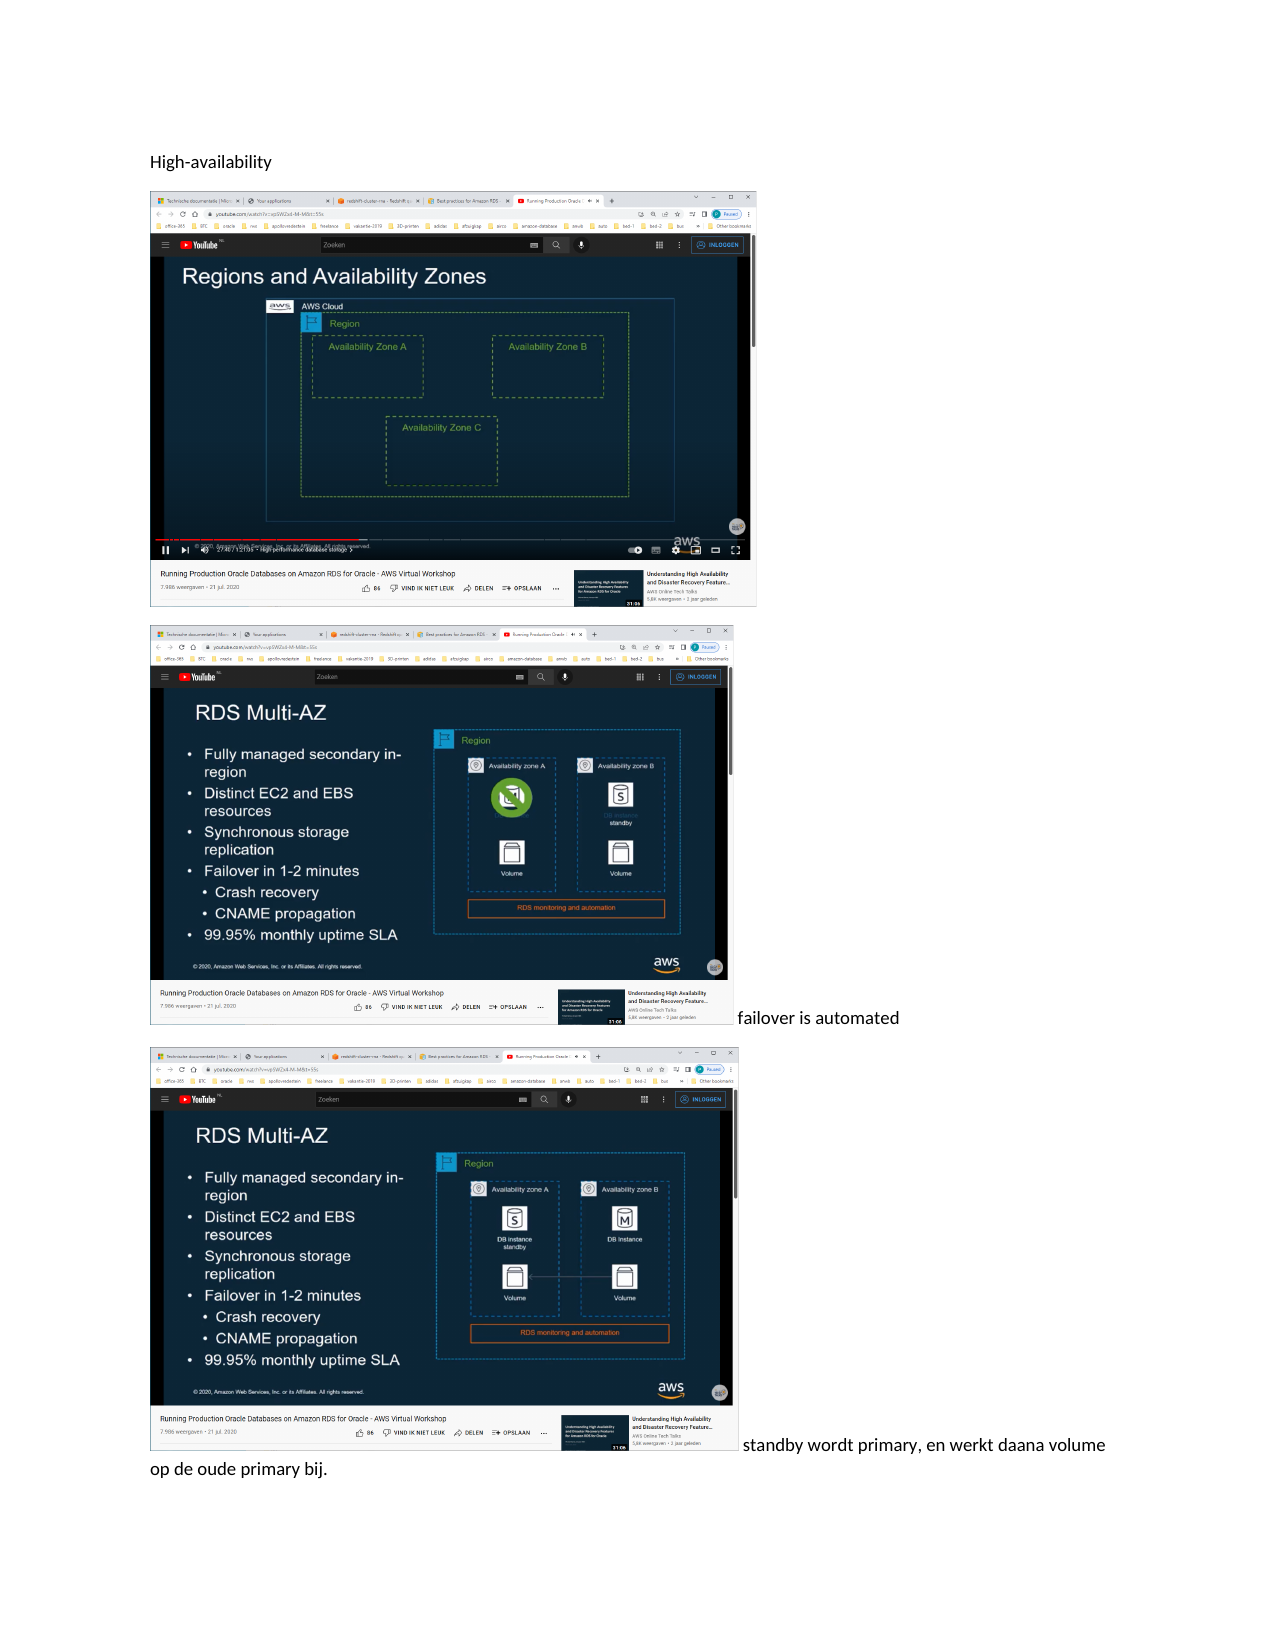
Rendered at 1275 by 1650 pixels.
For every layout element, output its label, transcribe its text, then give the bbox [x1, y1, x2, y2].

picture [150, 625, 734, 1025]
text High-availability [150, 150, 1125, 173]
picture [150, 191, 757, 607]
picture [150, 1047, 739, 1451]
